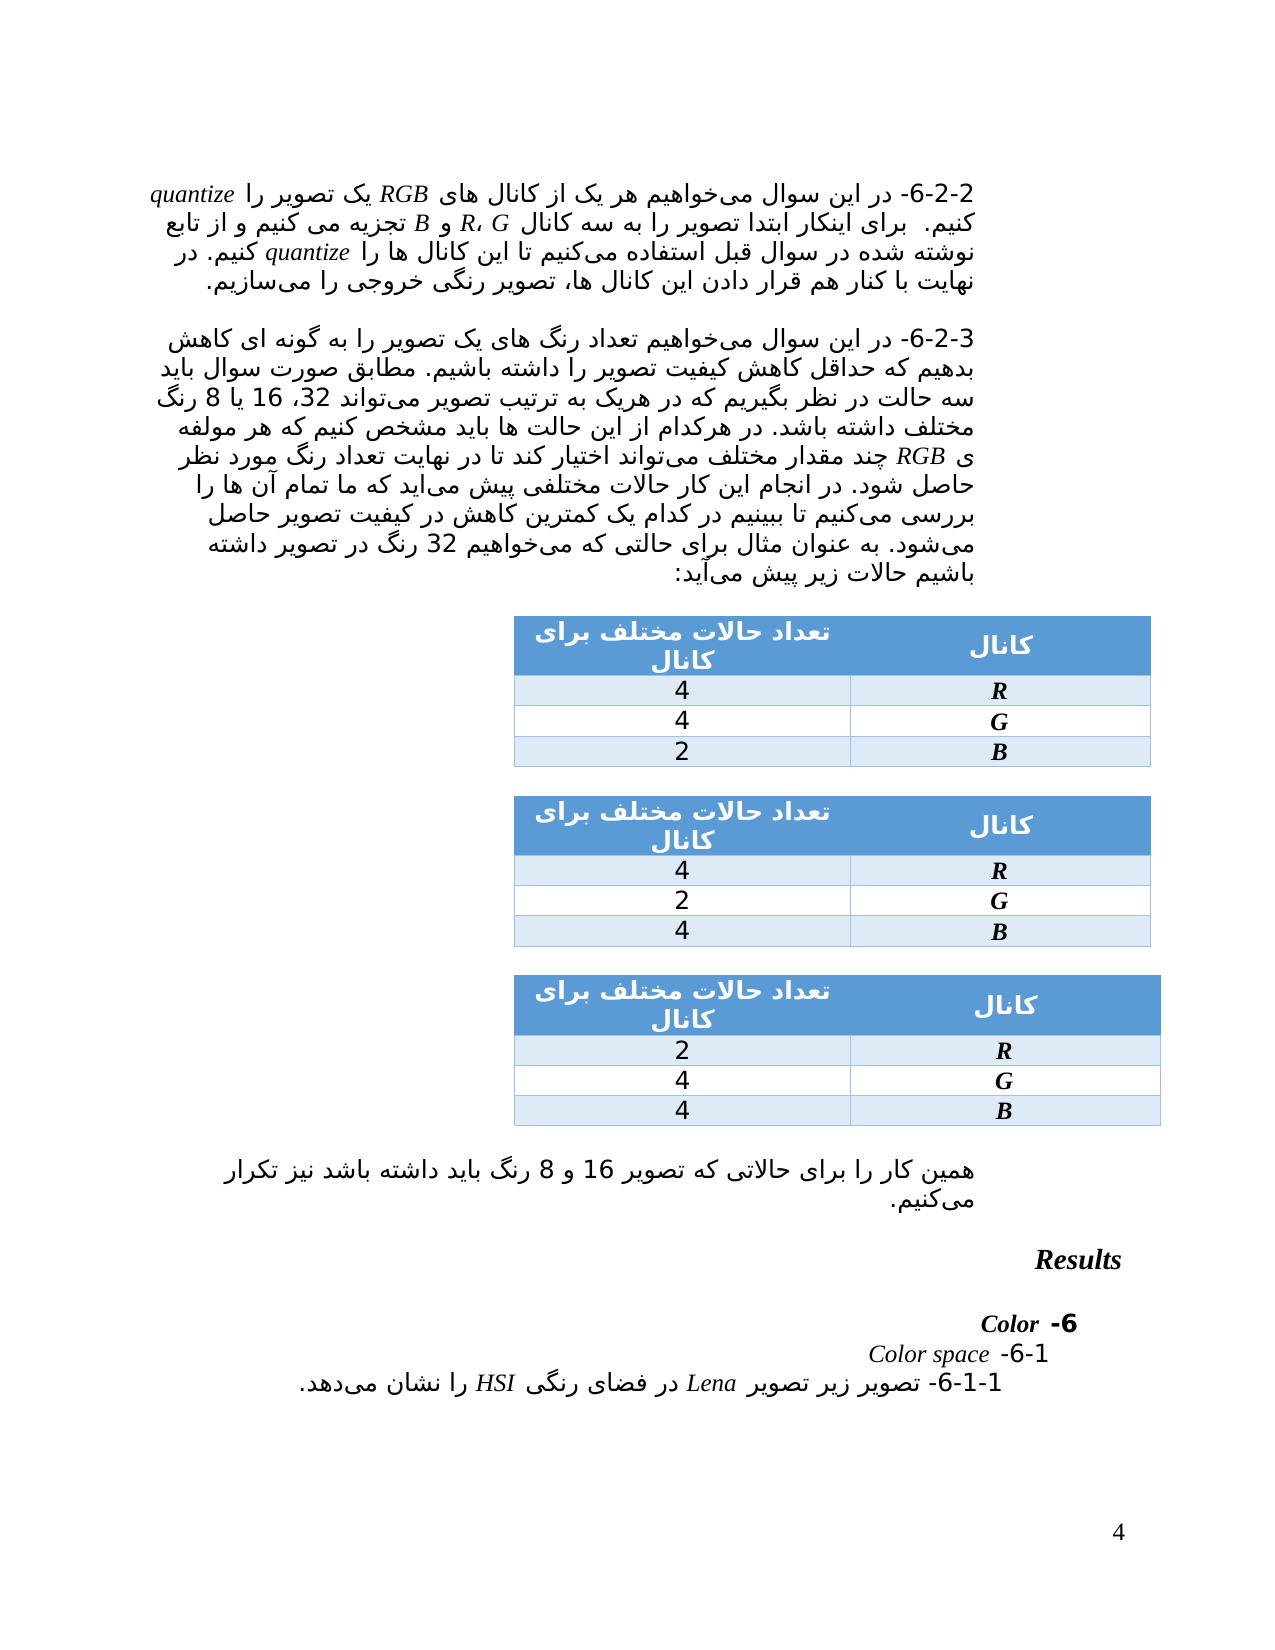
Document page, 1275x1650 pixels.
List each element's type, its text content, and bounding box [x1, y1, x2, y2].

table_cell 2 [515, 1036, 850, 1065]
table_cell B [851, 1096, 1160, 1125]
table_cell R [851, 676, 1150, 705]
table_cell G [851, 1066, 1160, 1095]
text Results [150, 1242, 1125, 1276]
table_cell 4 [515, 856, 850, 885]
table_cell G [851, 886, 1150, 915]
table_cell 2 [515, 737, 850, 766]
table_header کانال [851, 976, 1160, 1035]
table_cell R [851, 1036, 1160, 1065]
table_cell B [851, 916, 1150, 946]
text 6-2-3- در این سوال می‌خواهیم تعداد رنگ های یک تصویر را به گونه ای کاهش بدهیم که حداقل کاهش کیفیت تصویر را داشته باشیم. مطابق صورت سوال باید سه حالت در نظر بگیریم که در هریک به ترتیب تصویر می‌تواند 32، 16 یا 8 رنگ مختلف داشته باشد. در هرکدام از این حالت ها باید مشخص کنیم که هر مولفه ی RGB چند مقدار مختلف می‌تواند اختیار کند تا در نهایت تعداد رنگ مورد نظر حاصل شود. در انجام این کار حالات مختلفی پیش می‌اید که ما تمام آن ها را بررسی می‌کنیم تا ببینیم در کدام یک کمترین کاهش در کیفیت تصویر حاصل می‌شود. به عنوان مثال برای حالتی که می‌خواهیم 32 رنگ در تصویر داشته باشیم حالات زیر پیش می‌آید: [150, 324, 975, 587]
table_cell 4 [515, 1066, 850, 1095]
text 6-1-1- تصویر زیر تصویر Lena در فضای رنگی HSI را نشان می‌دهد. [150, 1368, 1003, 1397]
table_cell B [851, 737, 1150, 766]
text 6-2-2- در این سوال می‌خواهیم هر یک از کانال های RGB یک تصویر را quantize کنیم. برای اینکار ابتدا تصویر را به سه کانال R، G و B تجزیه می کنیم و از تابع نوشته شده در سوال قبل استفاده می‌کنیم تا این کانال ها را quantize کنیم. در نهایت با کنار هم قرار دادن این کانال ها، تصویر رنگی خروجی را می‌سازیم. [150, 179, 975, 296]
table_header کانال [851, 617, 1150, 675]
text 6- Color [150, 1309, 1078, 1339]
table_header تعداد حالات مختلف برای کانال [515, 617, 850, 675]
table_cell 2 [515, 886, 850, 915]
table_header کانال [851, 797, 1150, 855]
table_cell R [851, 856, 1150, 885]
table_cell 4 [515, 706, 850, 736]
table_cell G [851, 706, 1150, 736]
text همین کار را برای حالاتی که تصویر 16 و 8 رنگ باید داشته باشد نیز تکرار می‌کنیم. [150, 1155, 975, 1213]
table_cell 4 [515, 1096, 850, 1125]
table_header تعداد حالات مختلف برای کانال [515, 976, 850, 1035]
table_header تعداد حالات مختلف برای کانال [515, 797, 850, 855]
table_cell 4 [515, 916, 850, 946]
text 6-1- Color space [150, 1339, 1050, 1368]
table_cell 4 [515, 676, 850, 705]
